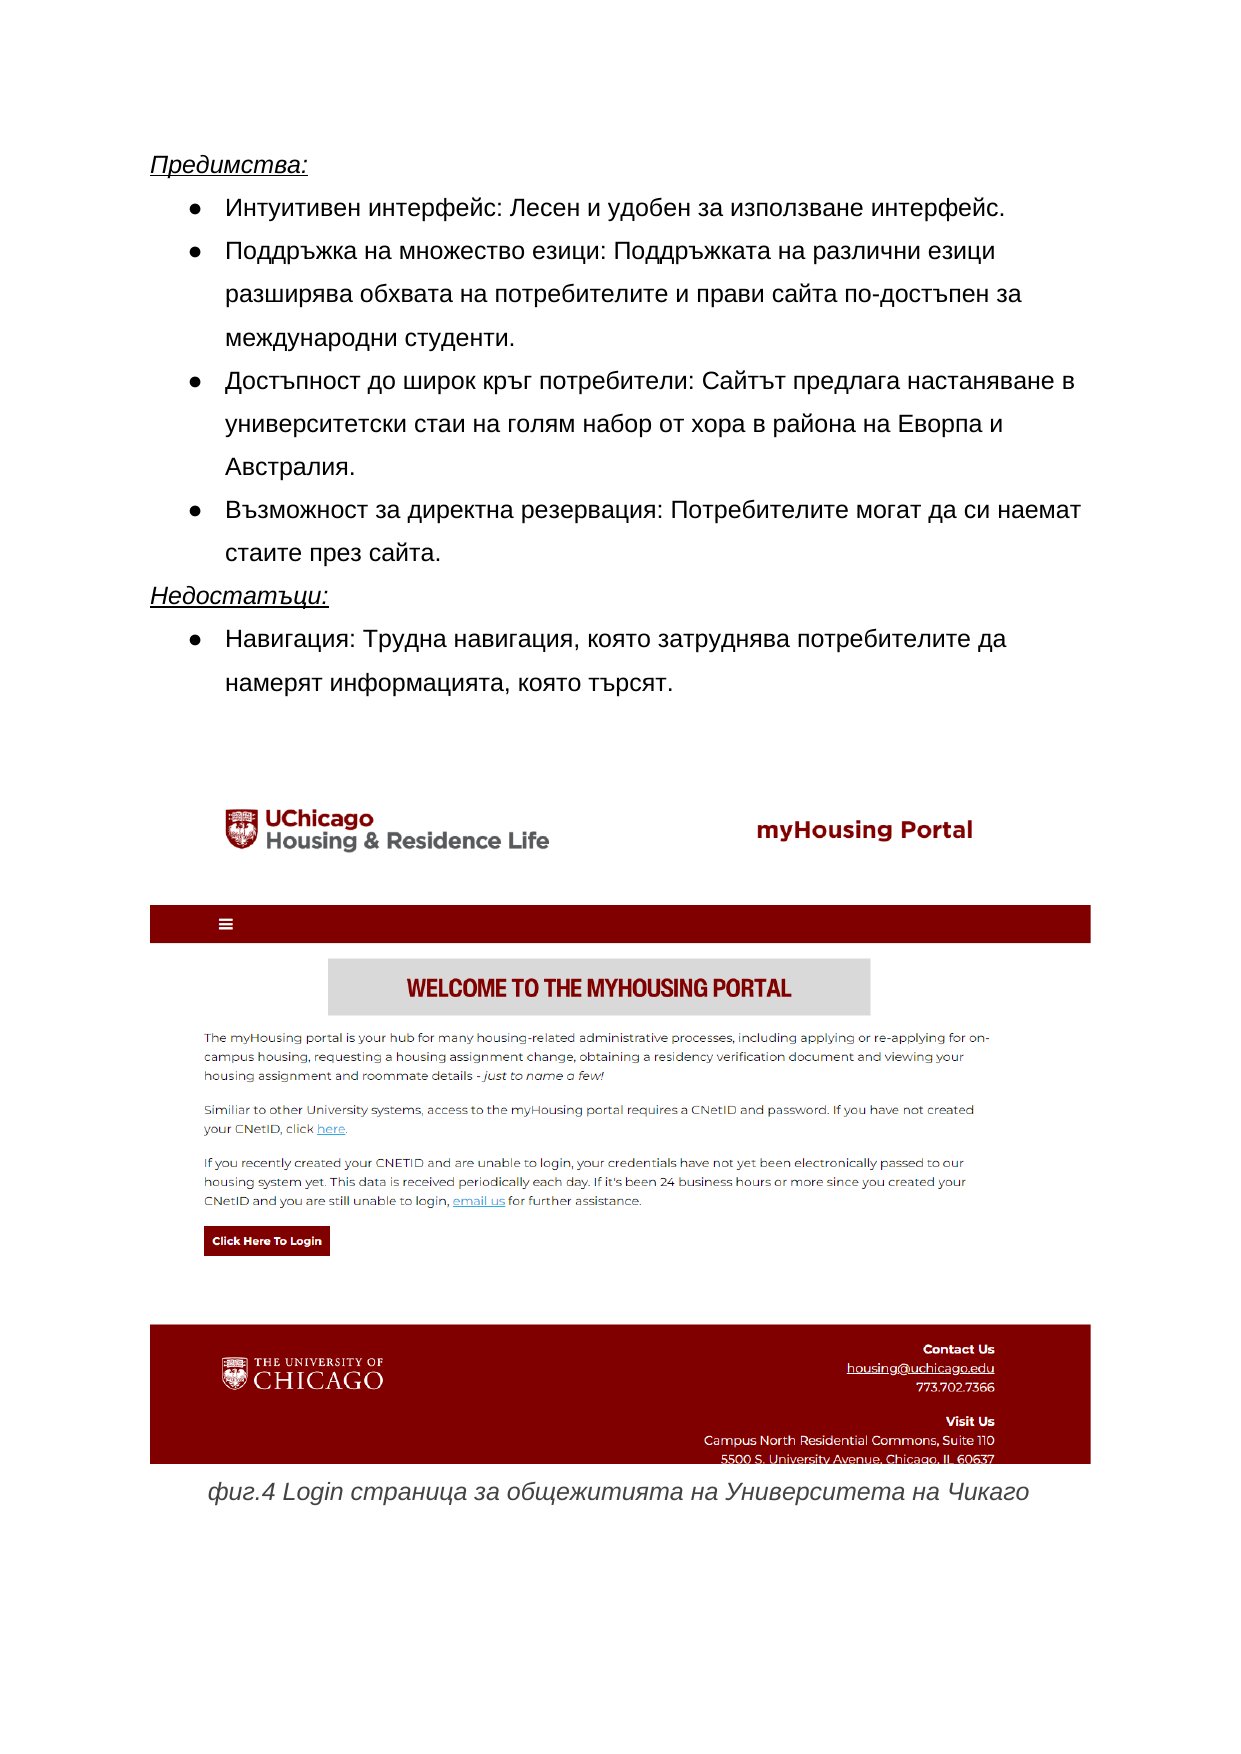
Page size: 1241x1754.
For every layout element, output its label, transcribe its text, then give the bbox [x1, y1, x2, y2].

text Предимства: [150, 150, 1090, 179]
list Интуитивен интерфейс: Лесен и удобен за използване интерфейс. [187, 193, 1090, 222]
text Недостатъци: [150, 581, 1090, 610]
text фиг.4 Login страница за общежитията на Университета на Чикаго [150, 1476, 1090, 1505]
list Навигация: Трудна навигация, която затруднява потребителите да намерят информацията, която търсят. [187, 624, 1090, 696]
list Поддръжка на множество езици: Поддръжката на различни езици разширява обхвата на потребителите и прави сайта по-достъпен за международни студенти. [187, 236, 1090, 351]
list Възможност за директна резервация: Потребителите могат да си наемат стаите през сайта. [187, 495, 1090, 567]
list Достъпност до широк кръг потребители: Сайтът предлага настаняване в университетски стаи на голям набор от хора в района на Еворпа и Австралия. [187, 366, 1090, 481]
picture [150, 753, 1091, 1464]
